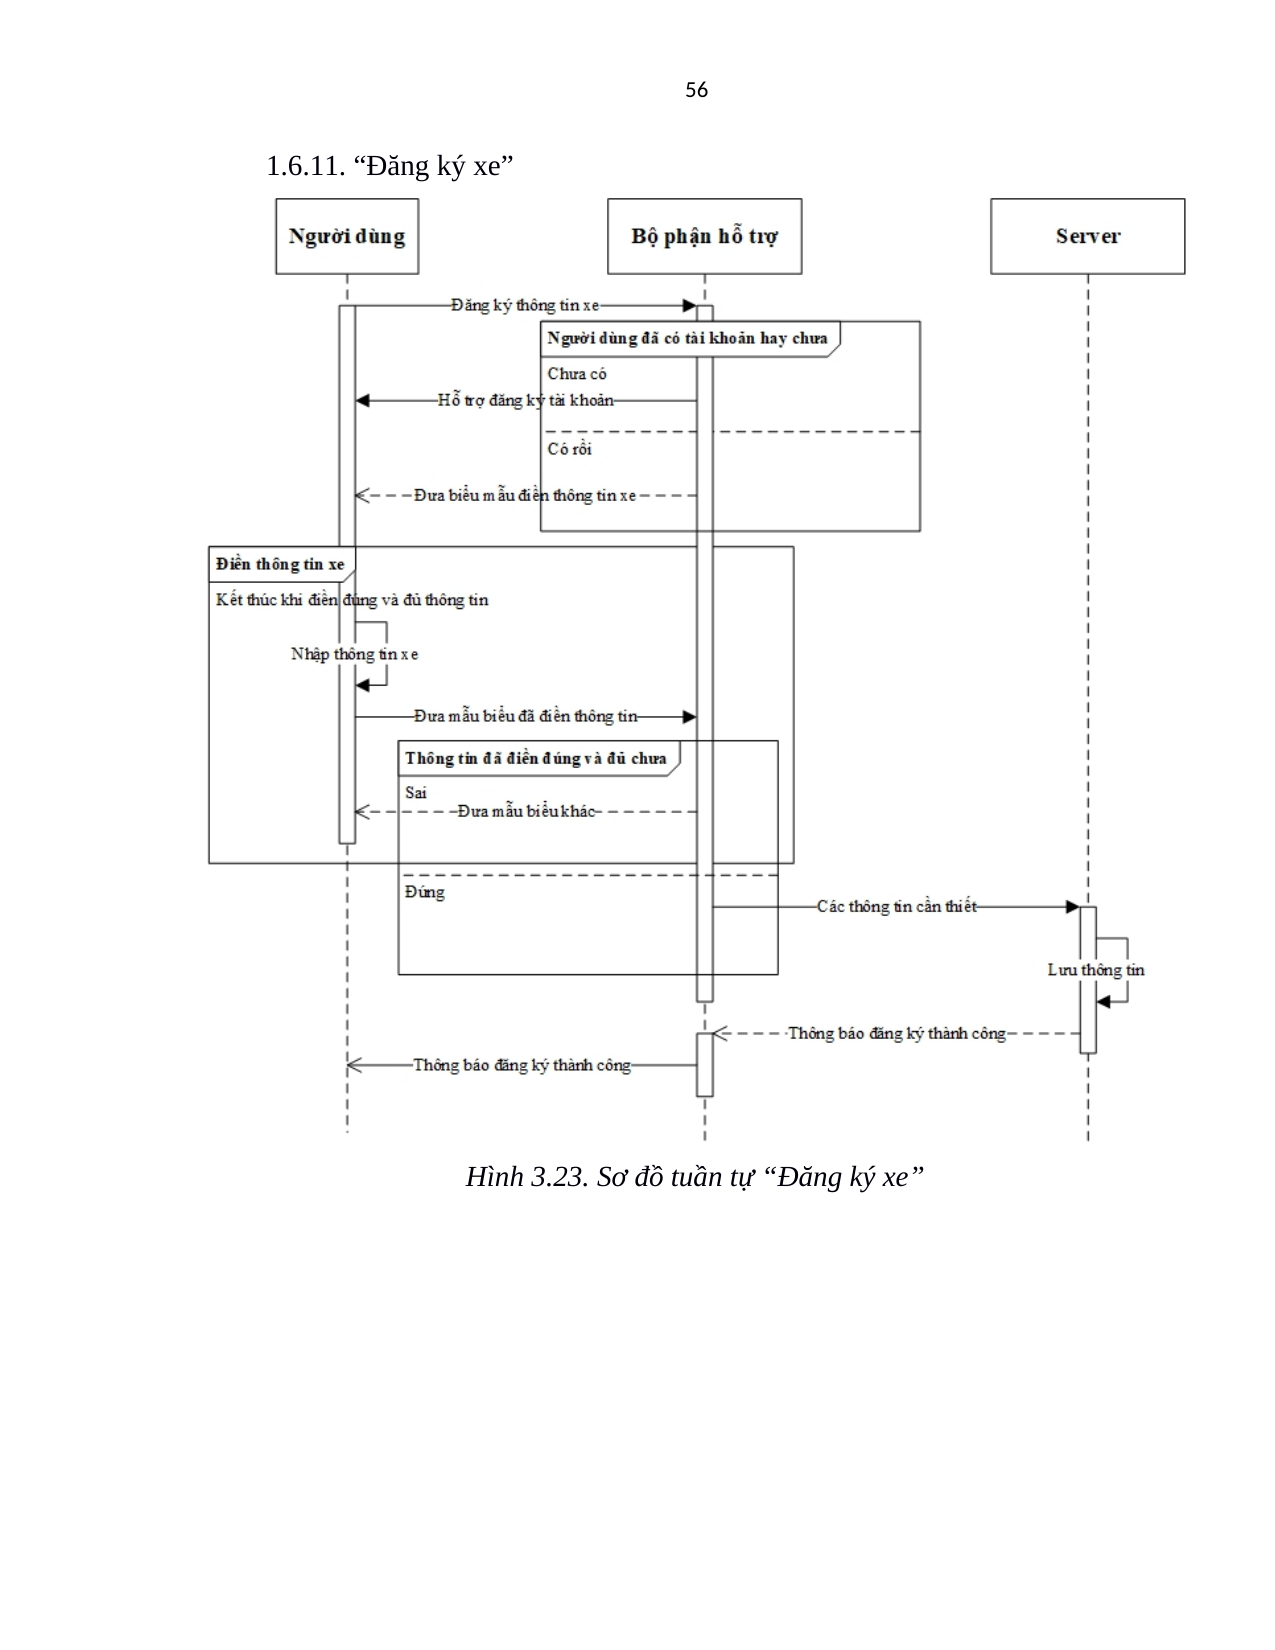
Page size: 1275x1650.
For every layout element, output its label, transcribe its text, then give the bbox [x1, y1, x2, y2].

text Hình 3.23. Sơ đồ tuần tự “Đăng ký xe” [207, 1159, 1186, 1193]
text 1.6.11. “Đăng ký xe” [207, 148, 1186, 181]
picture [206, 198, 1187, 1146]
